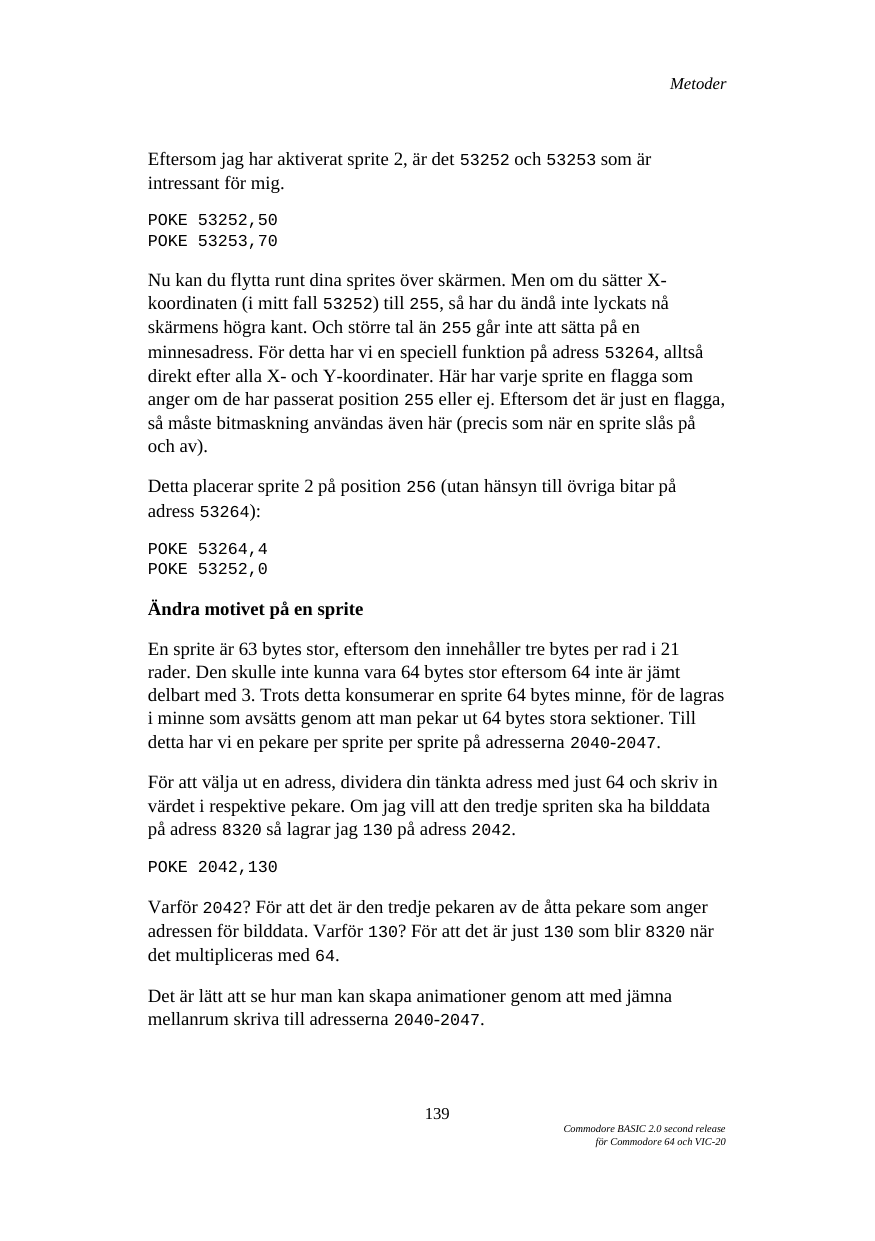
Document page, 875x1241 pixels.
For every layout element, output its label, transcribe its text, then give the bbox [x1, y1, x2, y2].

text POKE 53264,4 POKE 53252,0 [148, 540, 726, 579]
text En sprite är 63 bytes stor, eftersom den innehåller tre bytes per rad i 21 rader. Den skulle inte kunna vara 64 bytes stor eftersom 64 inte är jämt delbart med 3. Trots detta konsumerar en sprite 64 bytes minne, för de lagras i minne som avsätts genom att man pekar ut 64 bytes stora sektioner. Till detta har vi en pekare per sprite per sprite på adresserna 2040-2047. [148, 638, 726, 753]
text Detta placerar sprite 2 på position 256 (utan hänsyn till övriga bitar på adress 53264): [148, 475, 726, 522]
text Ändra motivet på en sprite [148, 598, 726, 619]
text Nu kan du flytta runt dina sprites över skärmen. Men om du sätter X-koordinaten (i mitt fall 53252) till 255, så har du ändå inte lyckats nå skärmens högra kant. Och större tal än 255 går inte att sätta på en minnesadress. För detta har vi en speciell funktion på adress 53264, alltså direkt efter alla X- och Y-koordinater. Här har varje sprite en flagga som anger om de har passerat position 255 eller ej. Eftersom det är just en flagga, så måste bitmaskning användas även här (precis som när en sprite slås på och av). [148, 269, 726, 457]
text Det är lätt att se hur man kan skapa animationer genom att med jämna mellanrum skriva till adresserna 2040-2047. [148, 985, 726, 1031]
text För att välja ut en adress, dividera din tänkta adress med just 64 och skriv in värdet i respektive pekare. Om jag vill att den tredje spriten ska ha bilddata på adress 8320 så lagrar jag 130 på adress 2042. [148, 771, 726, 840]
text Varför 2042? För att det är den tredje pekaren av de åtta pekare som anger adressen för bilddata. Varför 130? För att det är just 130 som blir 8320 när det multipliceras med 64. [148, 896, 726, 967]
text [148, 148, 726, 193]
text POKE 53252,50 POKE 53253,70 [148, 212, 726, 251]
text POKE 2042,130 [148, 859, 726, 878]
